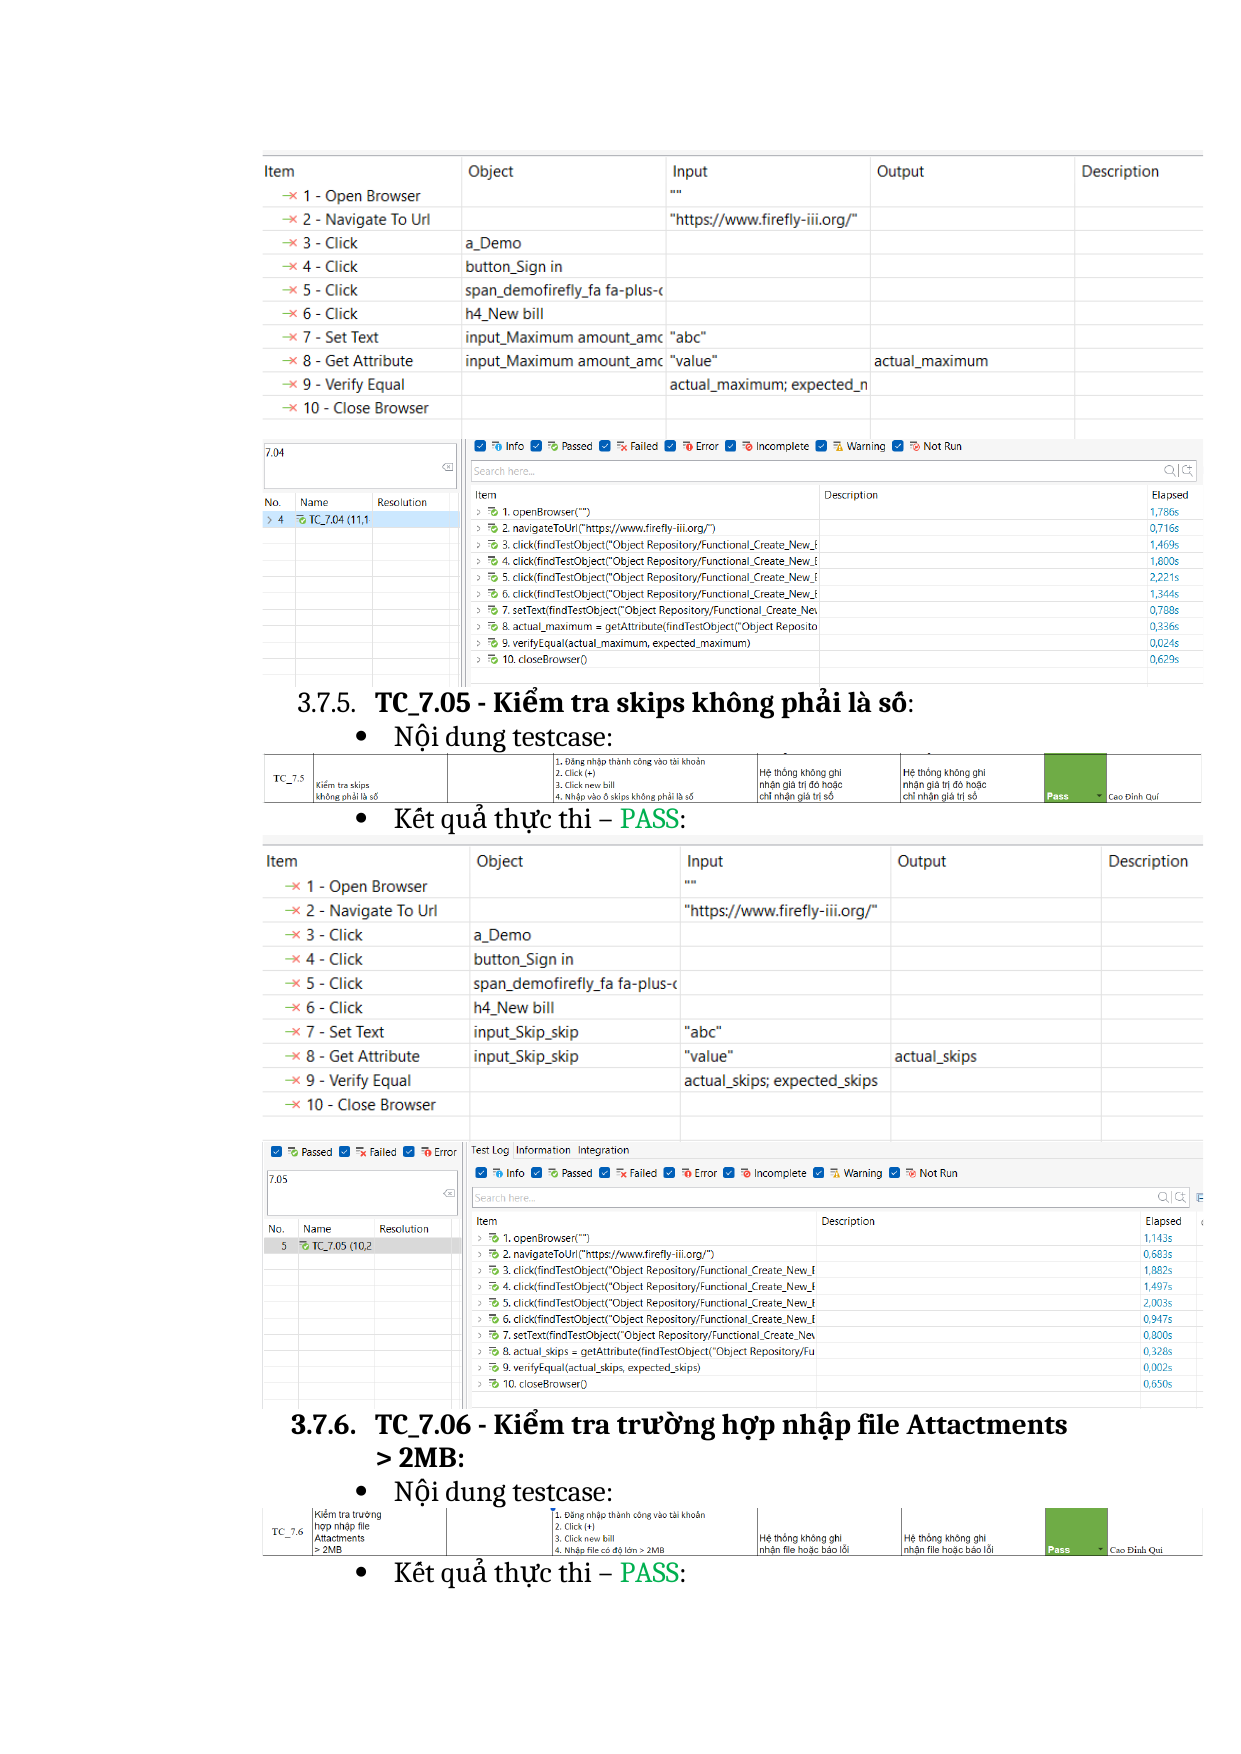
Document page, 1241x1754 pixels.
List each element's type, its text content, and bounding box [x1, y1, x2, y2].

picture [262, 835, 1204, 1409]
list Nội dung testcase: [356, 1475, 1090, 1508]
list Kết quả thực thi – PASS: [356, 803, 1090, 835]
list TC_7.05 - Kiểm tra skips không phải là số: [356, 687, 1090, 720]
list Nội dung testcase: [356, 720, 1090, 753]
list TC_7.06 - Kiểm tra trường hợp nhập file Attactments > 2MB: [356, 1409, 1090, 1475]
list Kết quả thực thi – PASS: [356, 1556, 1090, 1589]
picture [262, 753, 1204, 803]
picture [262, 1508, 1204, 1556]
picture [262, 150, 1204, 687]
